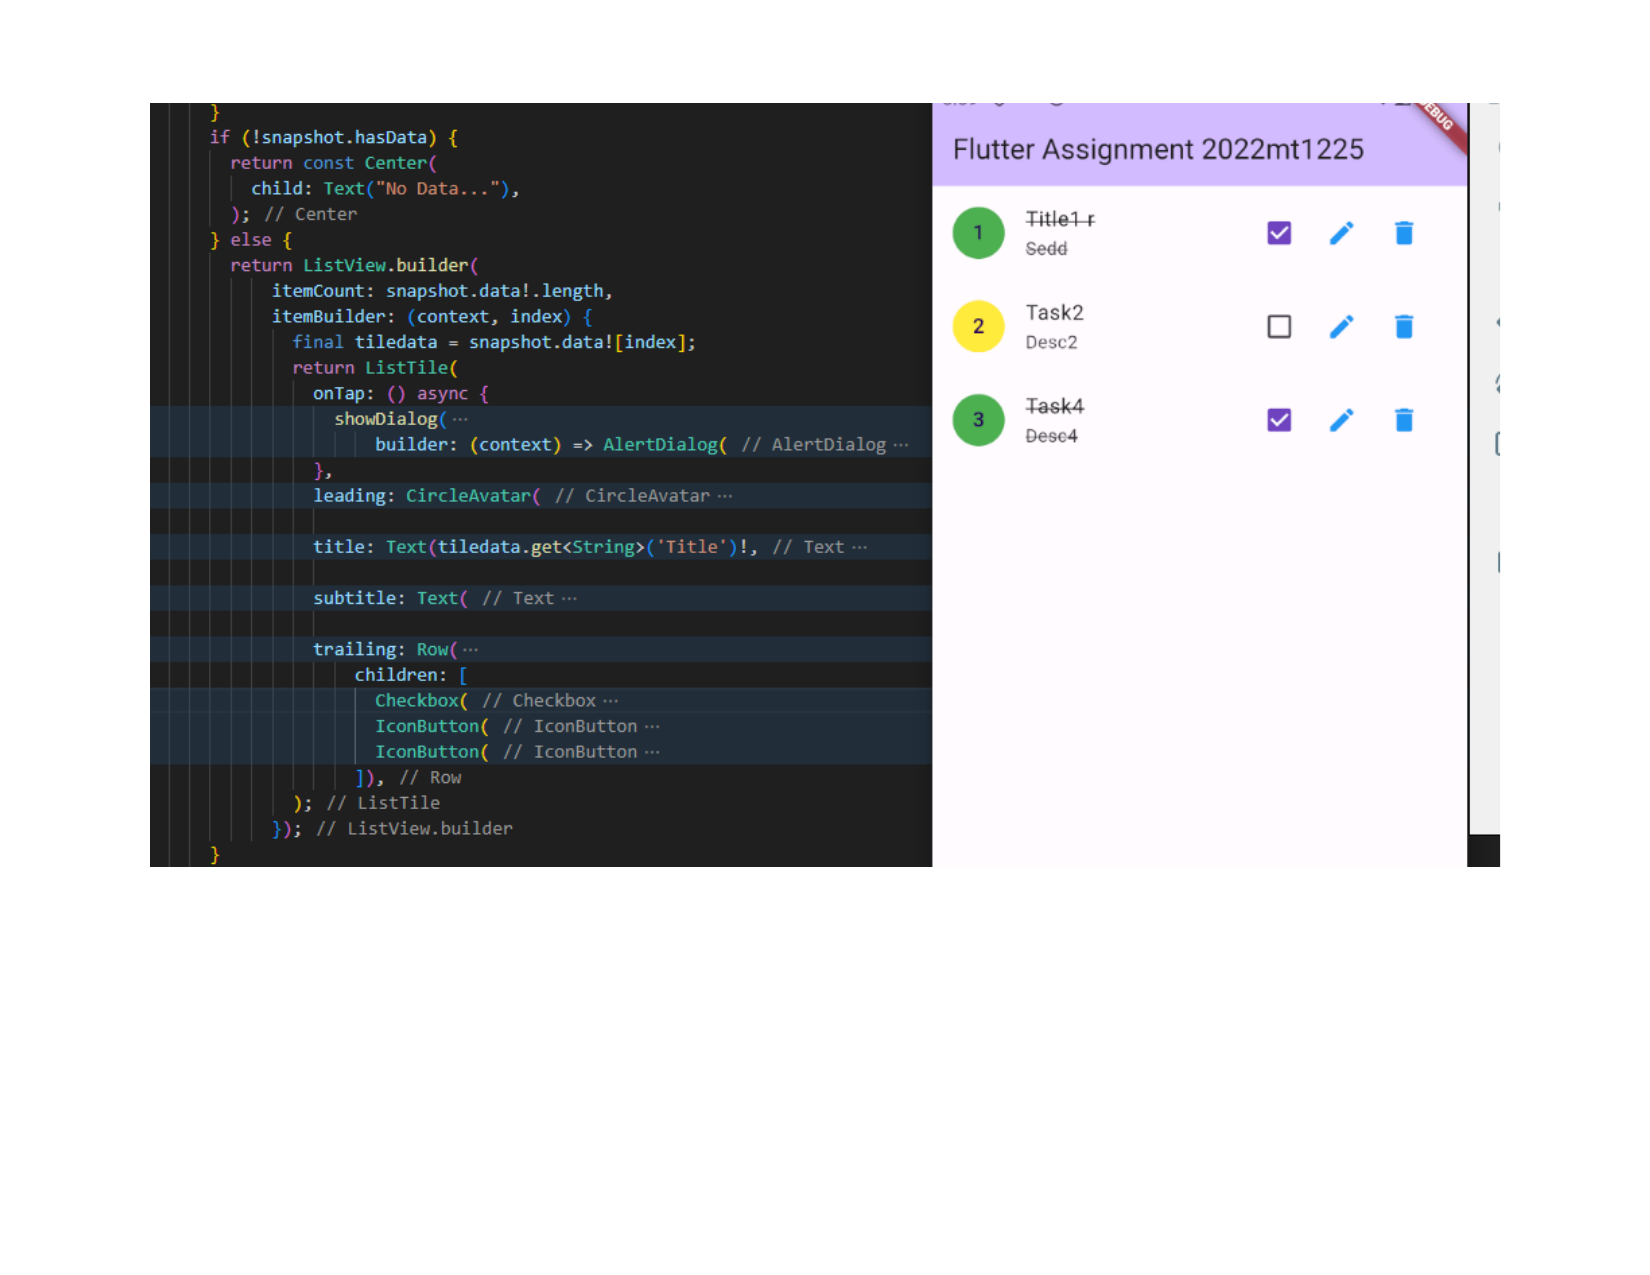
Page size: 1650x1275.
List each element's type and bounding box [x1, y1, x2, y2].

picture [150, 103, 1500, 867]
